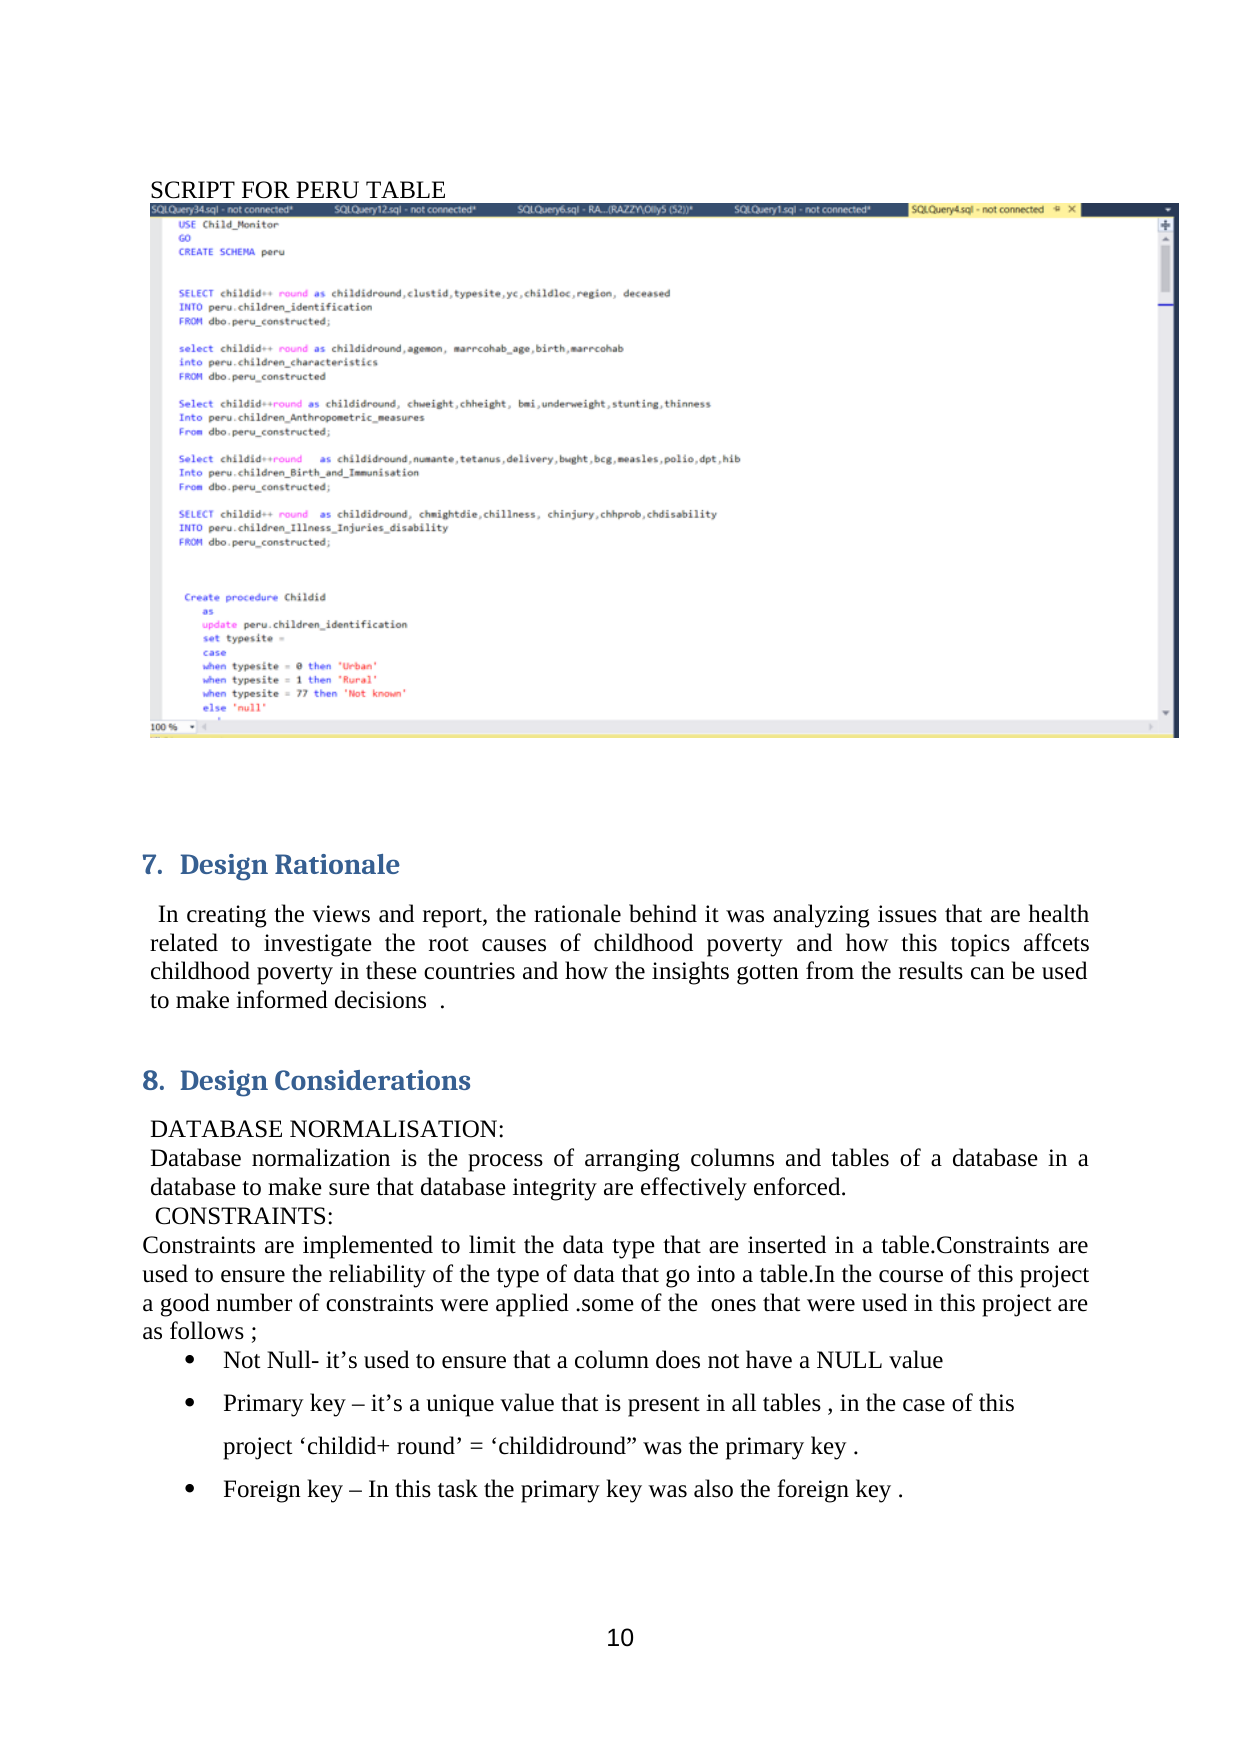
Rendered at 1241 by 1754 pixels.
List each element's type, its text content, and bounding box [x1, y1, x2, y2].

list Foreign key – In this task the primary key was also the foreign key . [185, 1474, 1090, 1503]
list Not Null- it’s used to ensure that a column does not have a NULL value [185, 1345, 1090, 1374]
text Constraints are implemented to limit the data type that are inserted in a table.Constraints are used to ensure the reliability of the type of data that go into a table.In the course of this project a good number of constraints were applied .some of the ones that were used in this project are as follows ; [142, 1230, 1090, 1345]
text Database normalization is the process of arranging columns and tables of a database in a database to make sure that database integrity are effectively enforced. [150, 1143, 1090, 1201]
text In creating the views and report, the rationale behind it was analyzing issues that are health related to investigate the root causes of childhood poverty and how this topics affcets childhood poverty in these countries and how the insights gotten from the results can be used to make informed decisions . [150, 899, 1090, 1014]
text DATABASE NORMALISATION: [150, 1114, 1090, 1143]
text CONSTRAINTS: [142, 1201, 1090, 1230]
subtitle Design Considerations [142, 1064, 1090, 1097]
text SCRIPT FOR PERU TABLE [150, 175, 1090, 203]
list Primary key – it’s a unique value that is present in all tables , in the case of this project ‘childid+ round’ = ‘childidround” was the primary key . [185, 1388, 1090, 1460]
picture [150, 203, 1179, 738]
subtitle Design Rationale [142, 848, 1090, 882]
